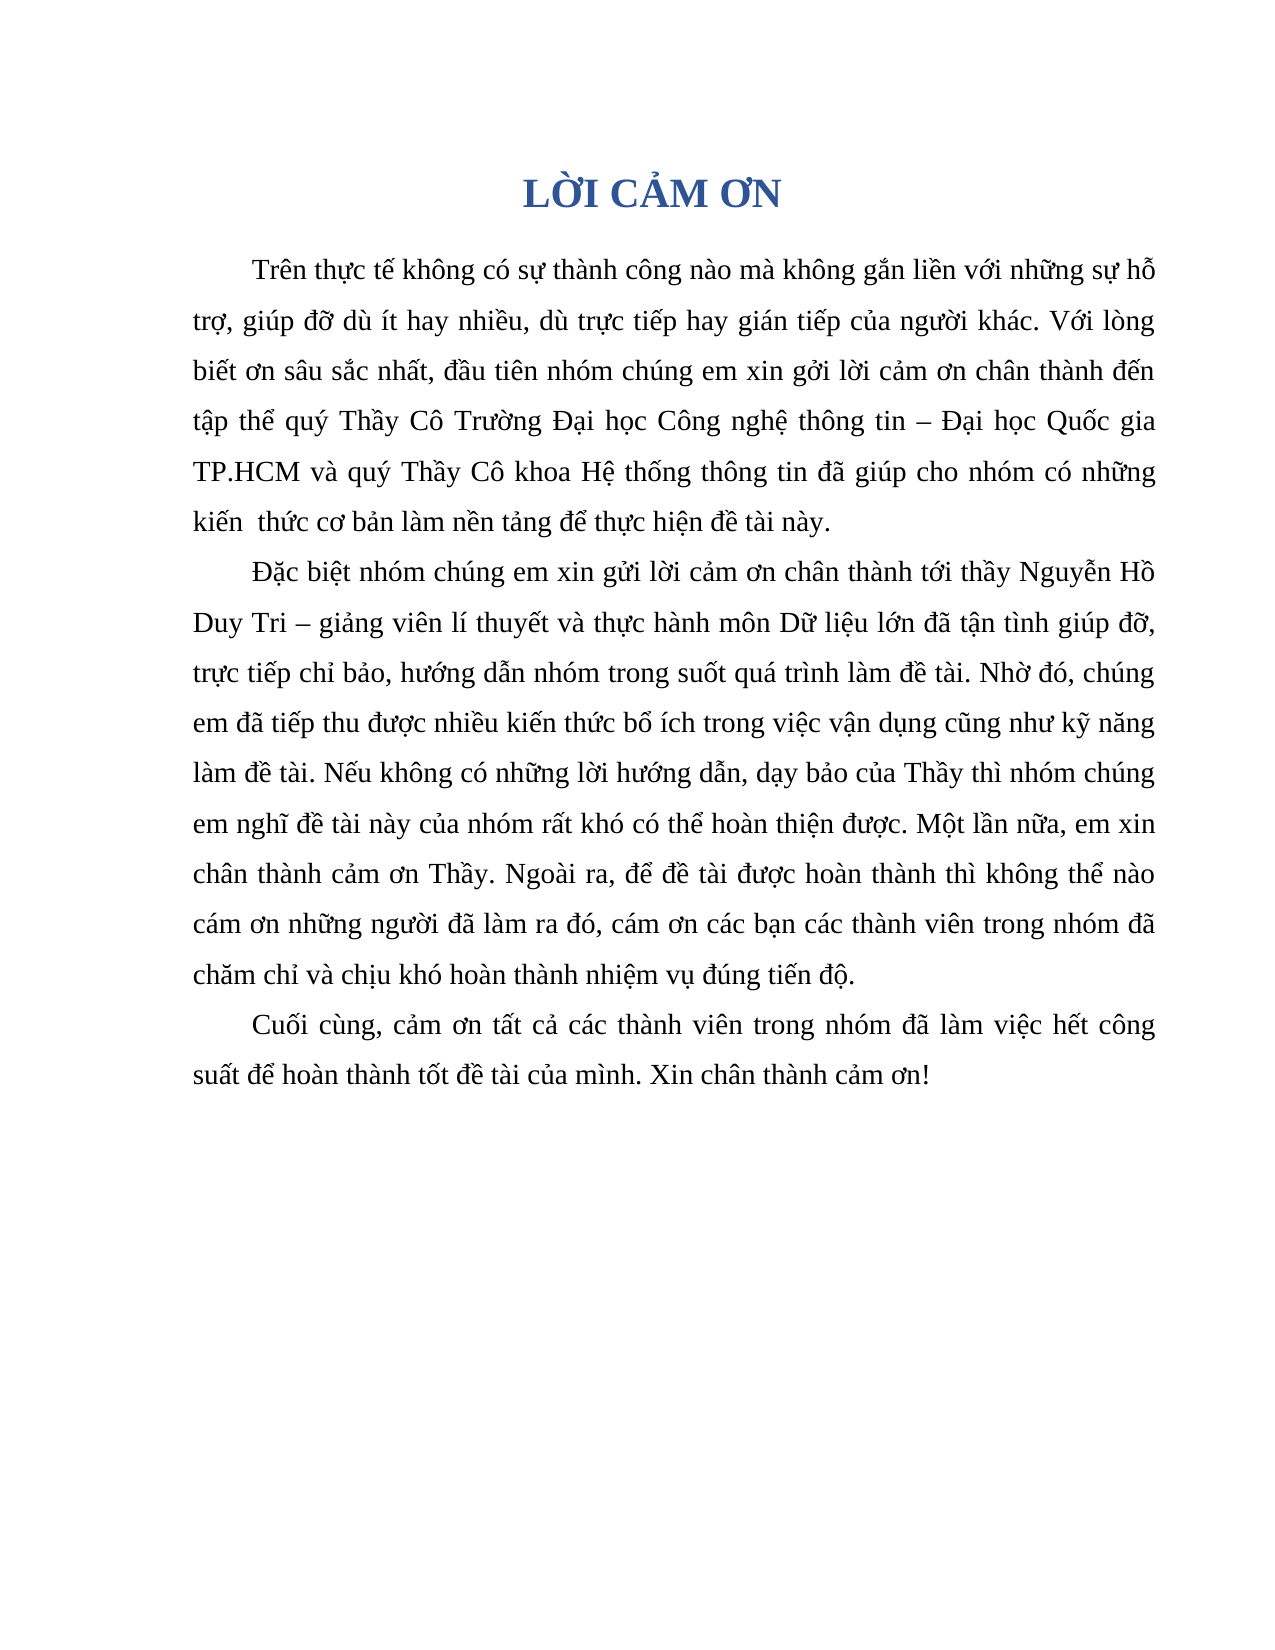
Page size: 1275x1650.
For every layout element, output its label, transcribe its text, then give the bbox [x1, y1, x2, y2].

text Đặc biệt nhóm chúng em xin gửi lời cảm ơn chân thành tới thầy Nguyễn Hồ Duy Tri – giảng viên lí thuyết và thực hành môn Dữ liệu lớn đã tận tình giúp đỡ, trực tiếp chỉ bảo, hướng dẫn nhóm trong suốt quá trình làm đề tài. Nhờ đó, chúng em đã tiếp thu được nhiều kiến thức bổ ích trong việc vận dụng cũng như kỹ năng làm đề tài. Nếu không có những lời hướng dẫn, dạy bảo của Thầy thì nhóm chúng em nghĩ đề tài này của nhóm rất khó có thể hoàn thiện được. Một lần nữa, em xin chân thành cảm ơn Thầy. Ngoài ra, để đề tài được hoàn thành thì không thể nào cám ơn những người đã làm ra đó, cám ơn các bạn các thành viên trong nhóm đã chăm chỉ và chịu khó hoàn thành nhiệm vụ đúng tiến độ. [193, 554, 1157, 990]
text Cuối cùng, cảm ơn tất cả các thành viên trong nhóm đã làm việc hết công suất để hoàn thành tốt đề tài của mình. Xin chân thành cảm ơn! [193, 1007, 1157, 1091]
title LỜI CẢM ƠN [148, 168, 1157, 216]
text Trên thực tế không có sự thành công nào mà không gắn liền với những sự hỗ trợ, giúp đỡ dù ít hay nhiều, dù trực tiếp hay gián tiếp của người khác. Với lòng biết ơn sâu sắc nhất, đầu tiên nhóm chúng em xin gởi lời cảm ơn chân thành đến tập thể quý Thầy Cô Trường Đại học Công nghệ thông tin – Đại học Quốc gia TP.HCM và quý Thầy Cô khoa Hệ thống thông tin đã giúp cho nhóm có những kiến thức cơ bản làm nền tảng để thực hiện đề tài này. [193, 252, 1157, 538]
